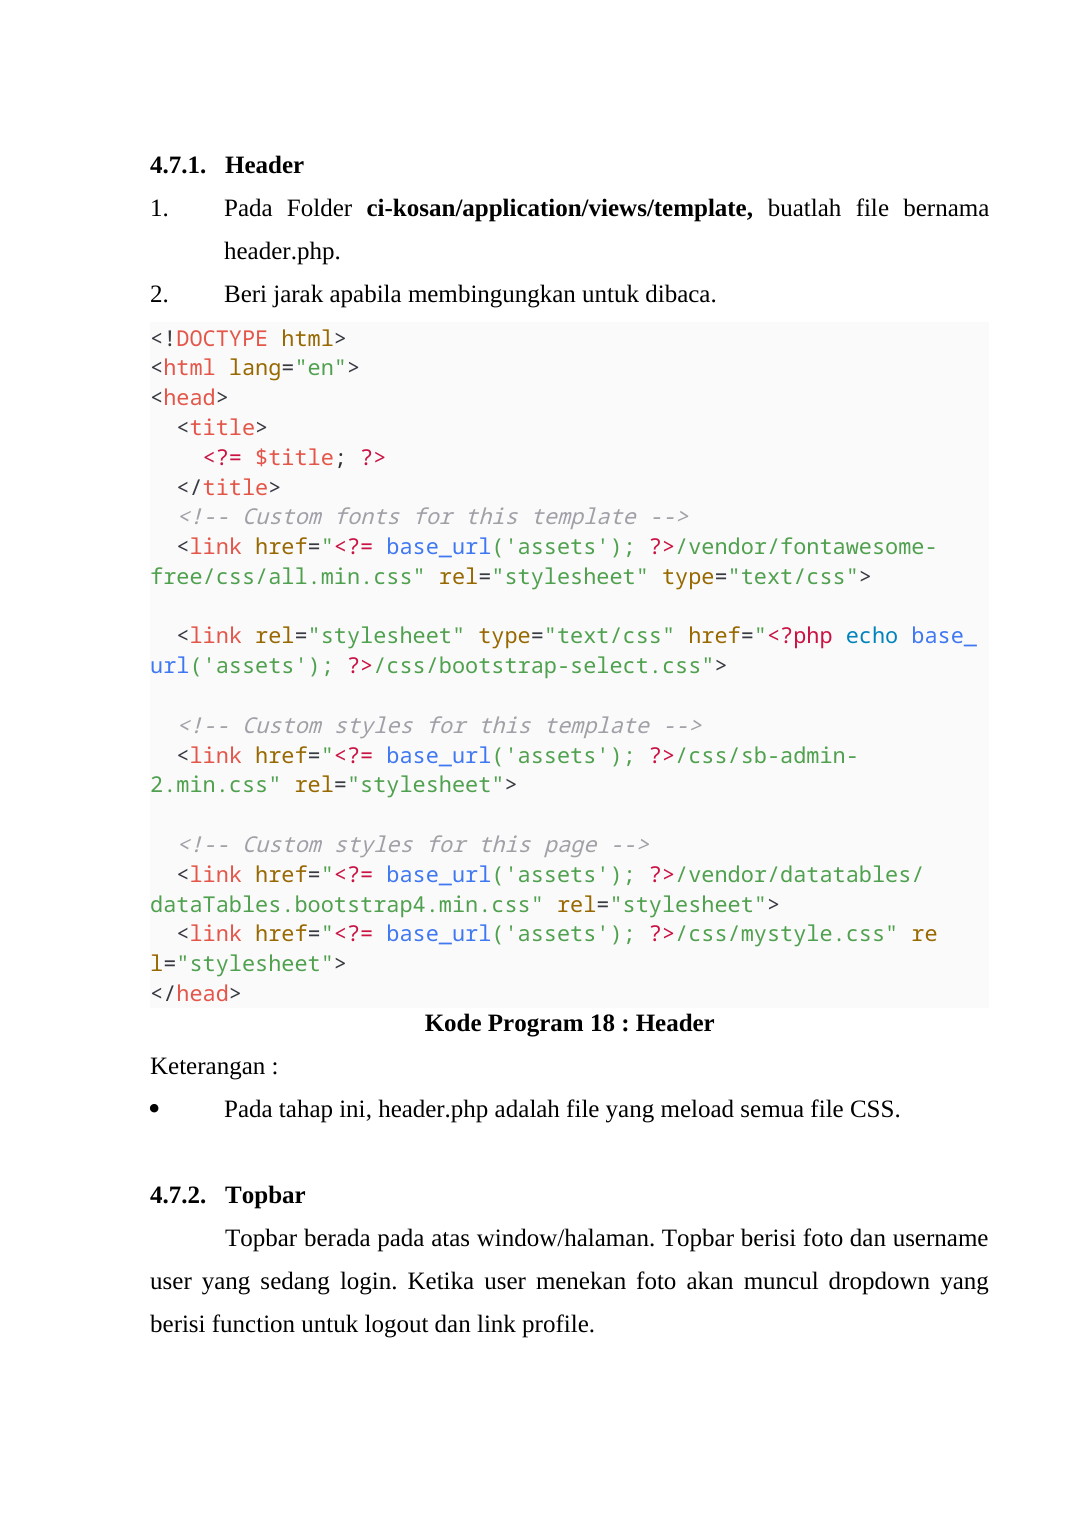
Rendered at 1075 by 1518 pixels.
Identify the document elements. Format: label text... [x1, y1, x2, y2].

text <!-- Custom styles for this page --> [150, 829, 989, 859]
text <link href="<?= base_url('assets'); ?>/css/mystyle.css" rel="stylesheet"> [150, 918, 989, 978]
text <link rel="stylesheet" type="text/css" href="<?php echo base_url('assets'); ?>/css/bootstrap-select.css"> [150, 620, 989, 680]
text <head> [150, 382, 989, 412]
list Pada tahap ini, header.php adalah file yang meload semua file CSS. [150, 1094, 989, 1123]
text <!-- Custom fonts for this template --> [150, 501, 989, 531]
list Beri jarak apabila membingungkan untuk dibaca. [150, 279, 989, 308]
text Keterangan : [150, 1051, 989, 1079]
text </head> [150, 978, 989, 1008]
text <?= $title; ?> [150, 442, 989, 471]
text <link href="<?= base_url('assets'); ?>/vendor/fontawesome-free/css/all.min.css" rel="stylesheet" type="text/css"> [150, 531, 989, 591]
text <link href="<?= base_url('assets'); ?>/css/sb-admin-2.min.css" rel="stylesheet"> [150, 739, 989, 799]
text <title> [150, 412, 989, 442]
text Topbar [150, 1180, 989, 1209]
list Pada Folder ci-kosan/application/views/template, buatlah file bernama header.php. [150, 193, 989, 265]
text <link href="<?= base_url('assets'); ?>/vendor/datatables/dataTables.bootstrap4.min.css" rel="stylesheet"> [150, 859, 989, 918]
text </title> [150, 471, 989, 501]
text Header [150, 150, 989, 179]
text Topbar berada pada atas window/halaman. Topbar berisi foto dan username user yang sedang login. Ketika user menekan foto akan muncul dropdown yang berisi function untuk logout dan link profile. [150, 1223, 989, 1338]
text Kode Program 18 : Header [150, 1008, 989, 1036]
text <html lang="en"> [150, 352, 989, 382]
text <!DOCTYPE html> [150, 322, 989, 352]
text <!-- Custom styles for this template --> [150, 710, 989, 739]
